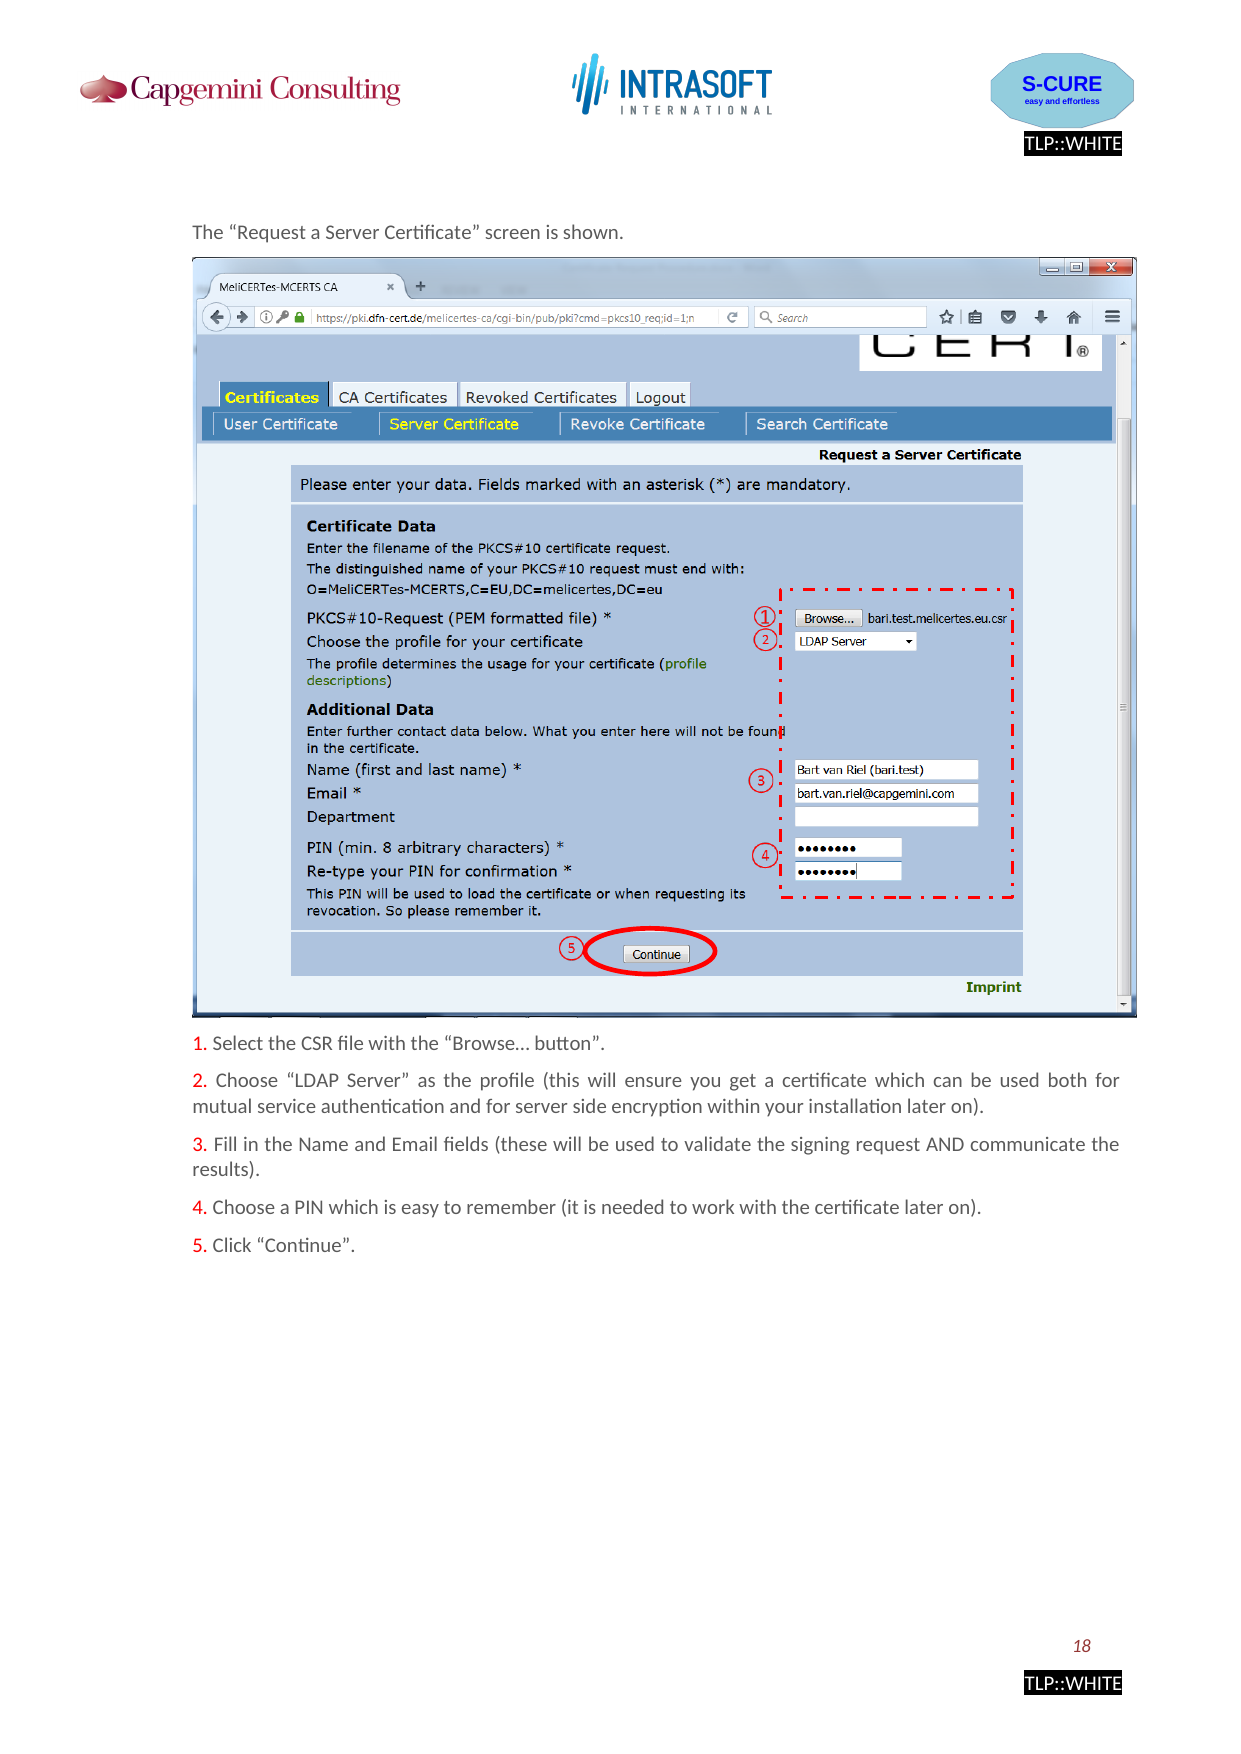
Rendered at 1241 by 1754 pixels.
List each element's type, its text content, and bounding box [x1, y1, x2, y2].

text 4. Choose a PIN which is easy to remember (it is needed to work with the certificate later on). [192, 1194, 1122, 1220]
picture [571, 52, 773, 116]
text 2. Choose “LDAP Server” as the profile (this will ensure you get a certificate which can be used both for mutual service authentication and for server side encryption within your installation later on). [192, 1068, 1122, 1118]
text The “Request a Server Certificate” screen is shown. [192, 219, 1122, 245]
text 5. Click “Continue”. [192, 1232, 1122, 1258]
picture [192, 257, 1137, 1018]
text 3. Fill in the Name and Email fields (these will be used to validate the signing request AND communicate the results). [192, 1131, 1122, 1182]
text 1. Select the CSR file with the “Browse… button”. [192, 1030, 1122, 1055]
